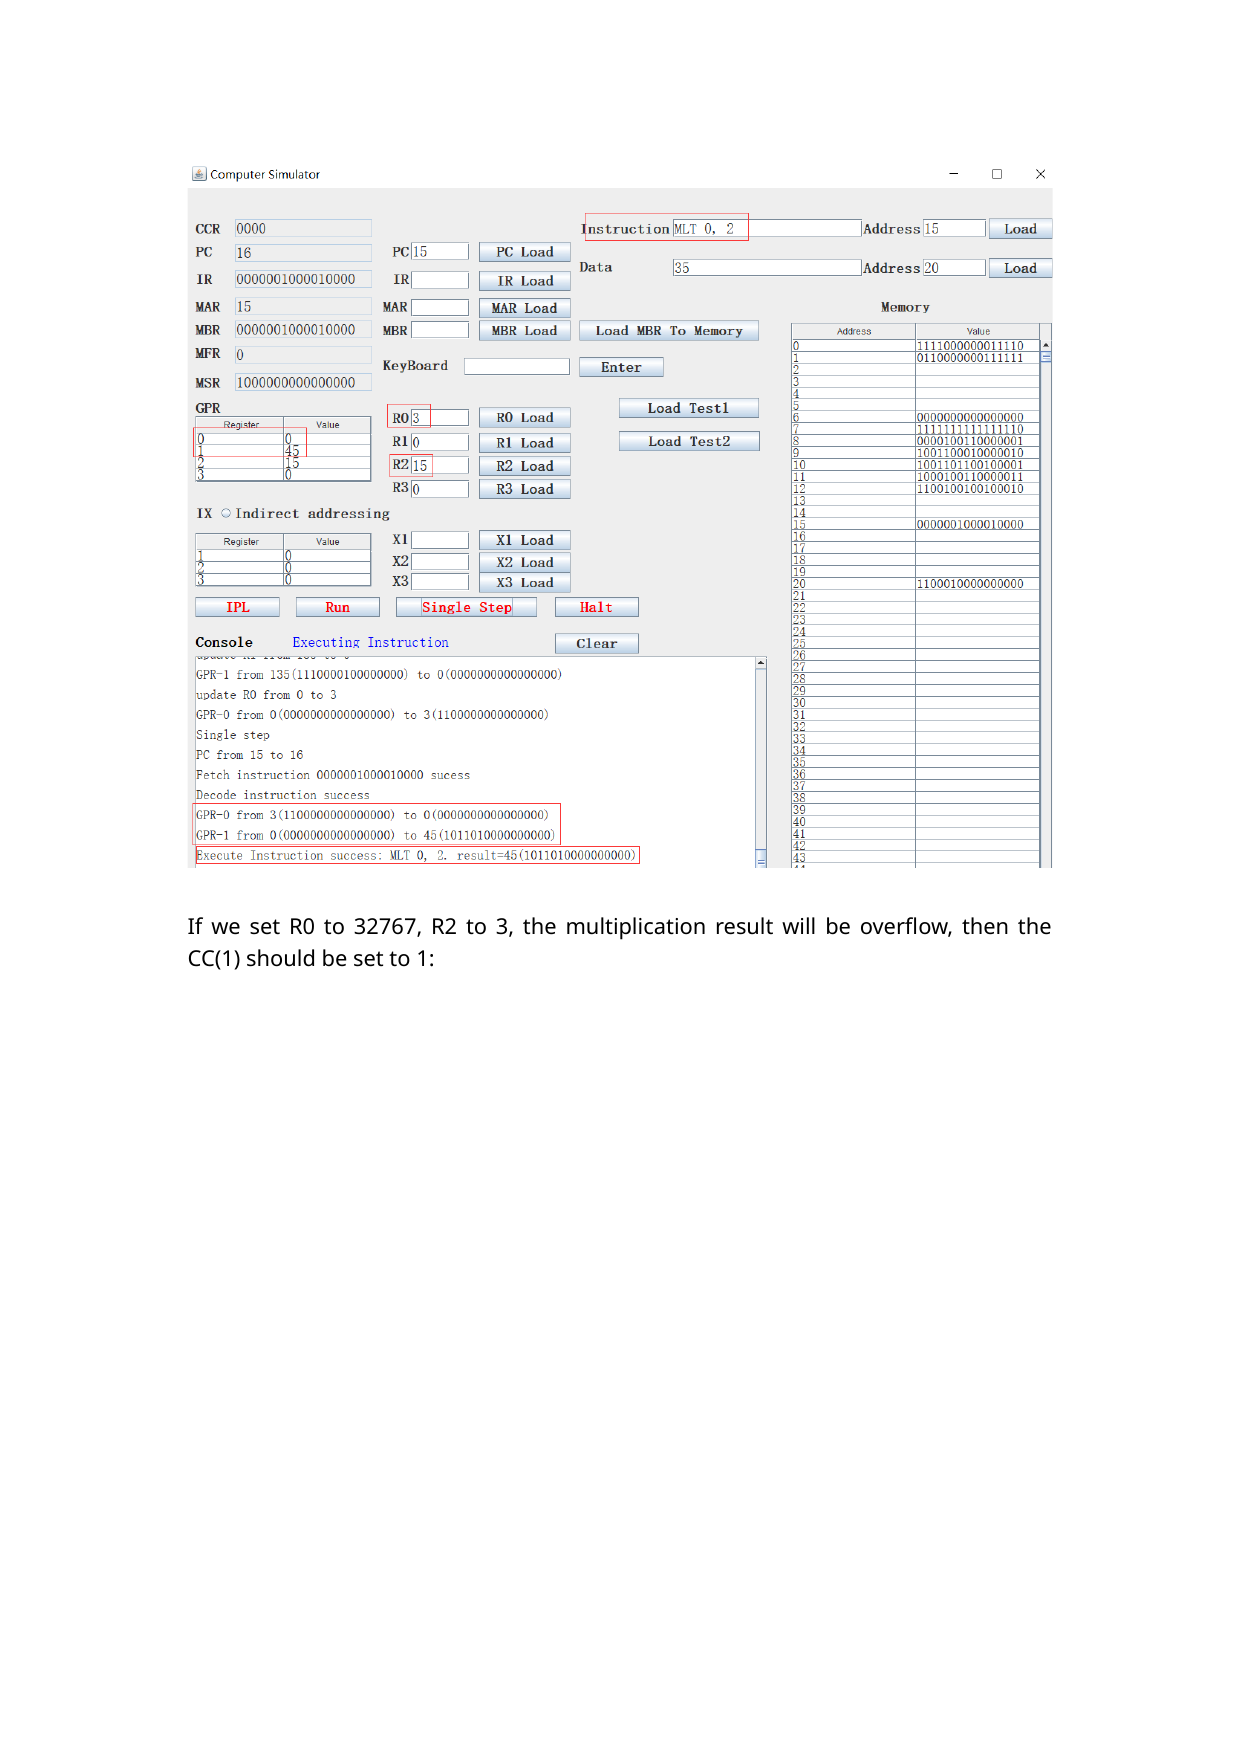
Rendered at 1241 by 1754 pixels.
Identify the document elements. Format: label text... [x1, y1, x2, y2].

text If we set R0 to 32767, R2 to 3, the multiplication result will be overflow, then the CC(1) should be set to 1: [187, 909, 1053, 974]
picture [187, 162, 1053, 868]
